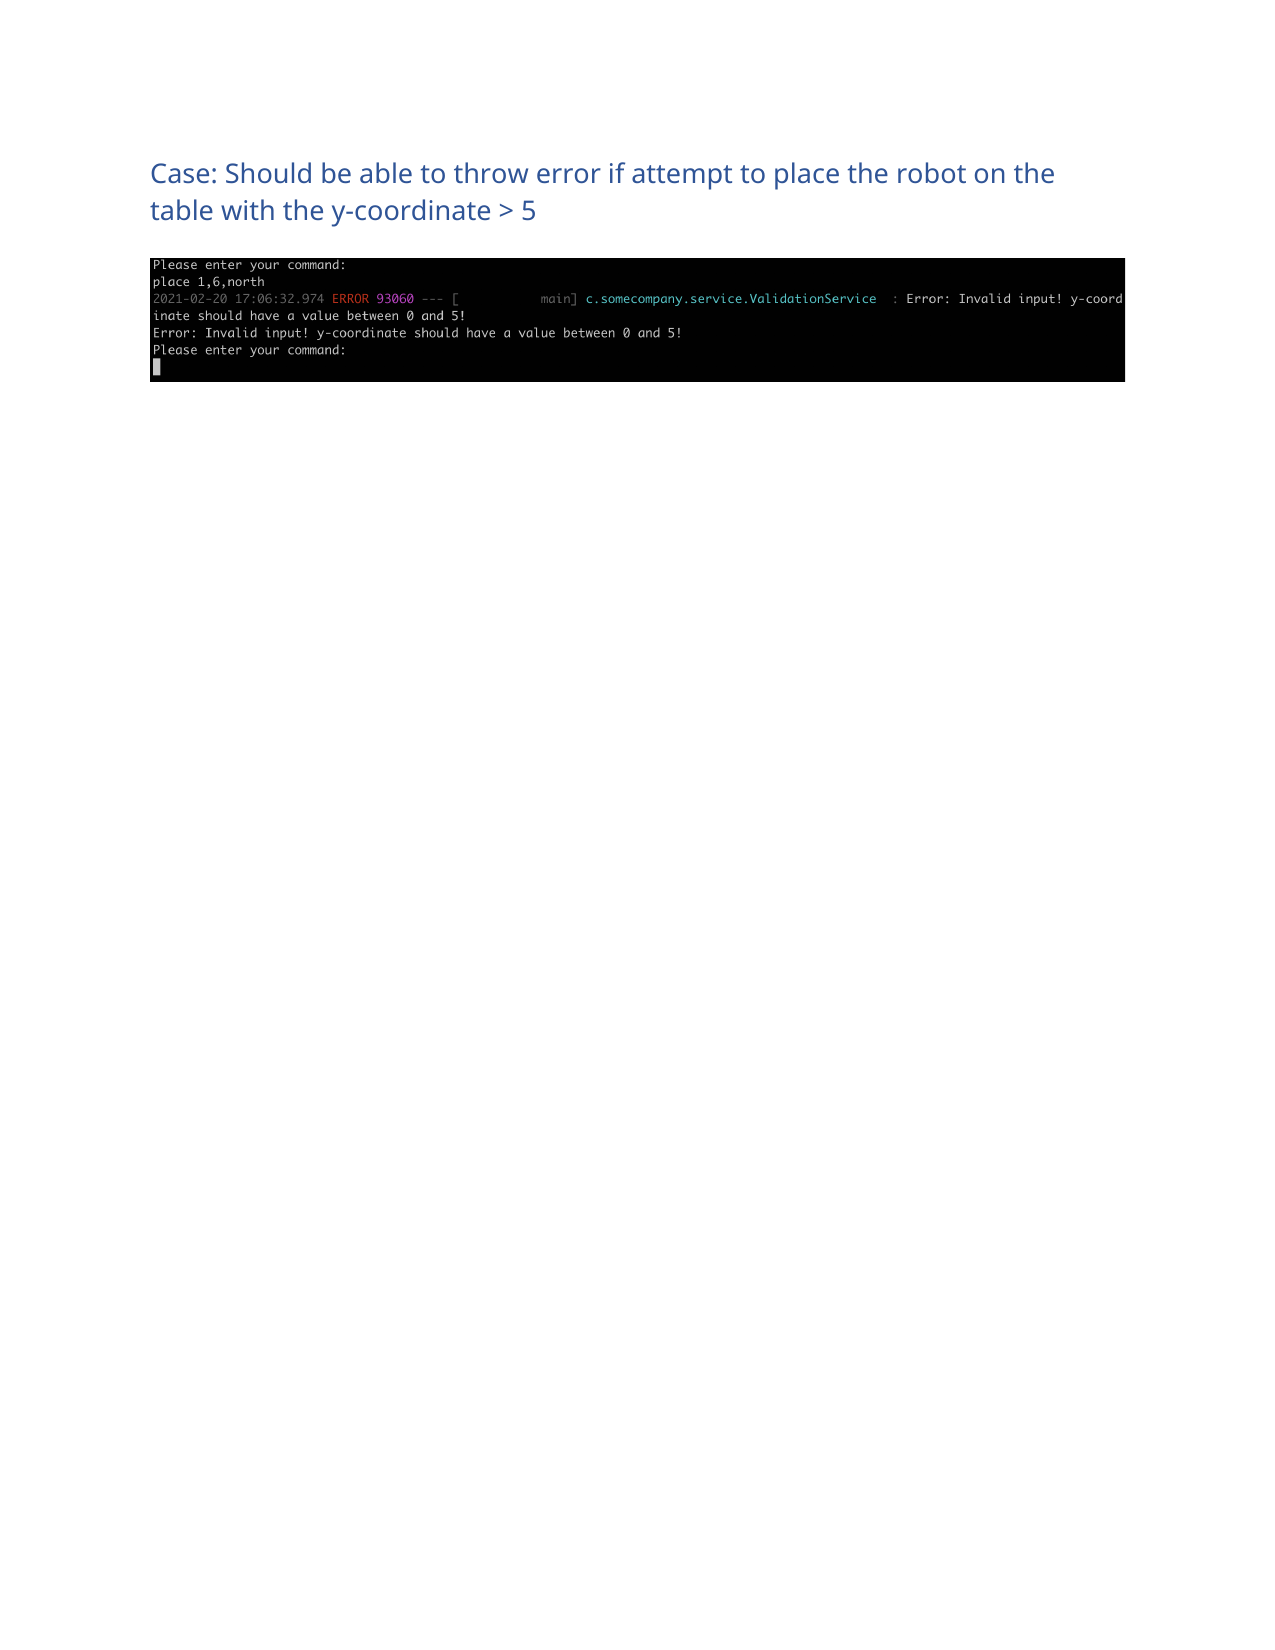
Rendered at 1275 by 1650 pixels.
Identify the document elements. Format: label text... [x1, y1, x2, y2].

picture [150, 258, 1125, 382]
subtitle Case: Should be able to throw error if attempt to place the robot on the table with the y-coordinate > 5 [150, 154, 1125, 228]
